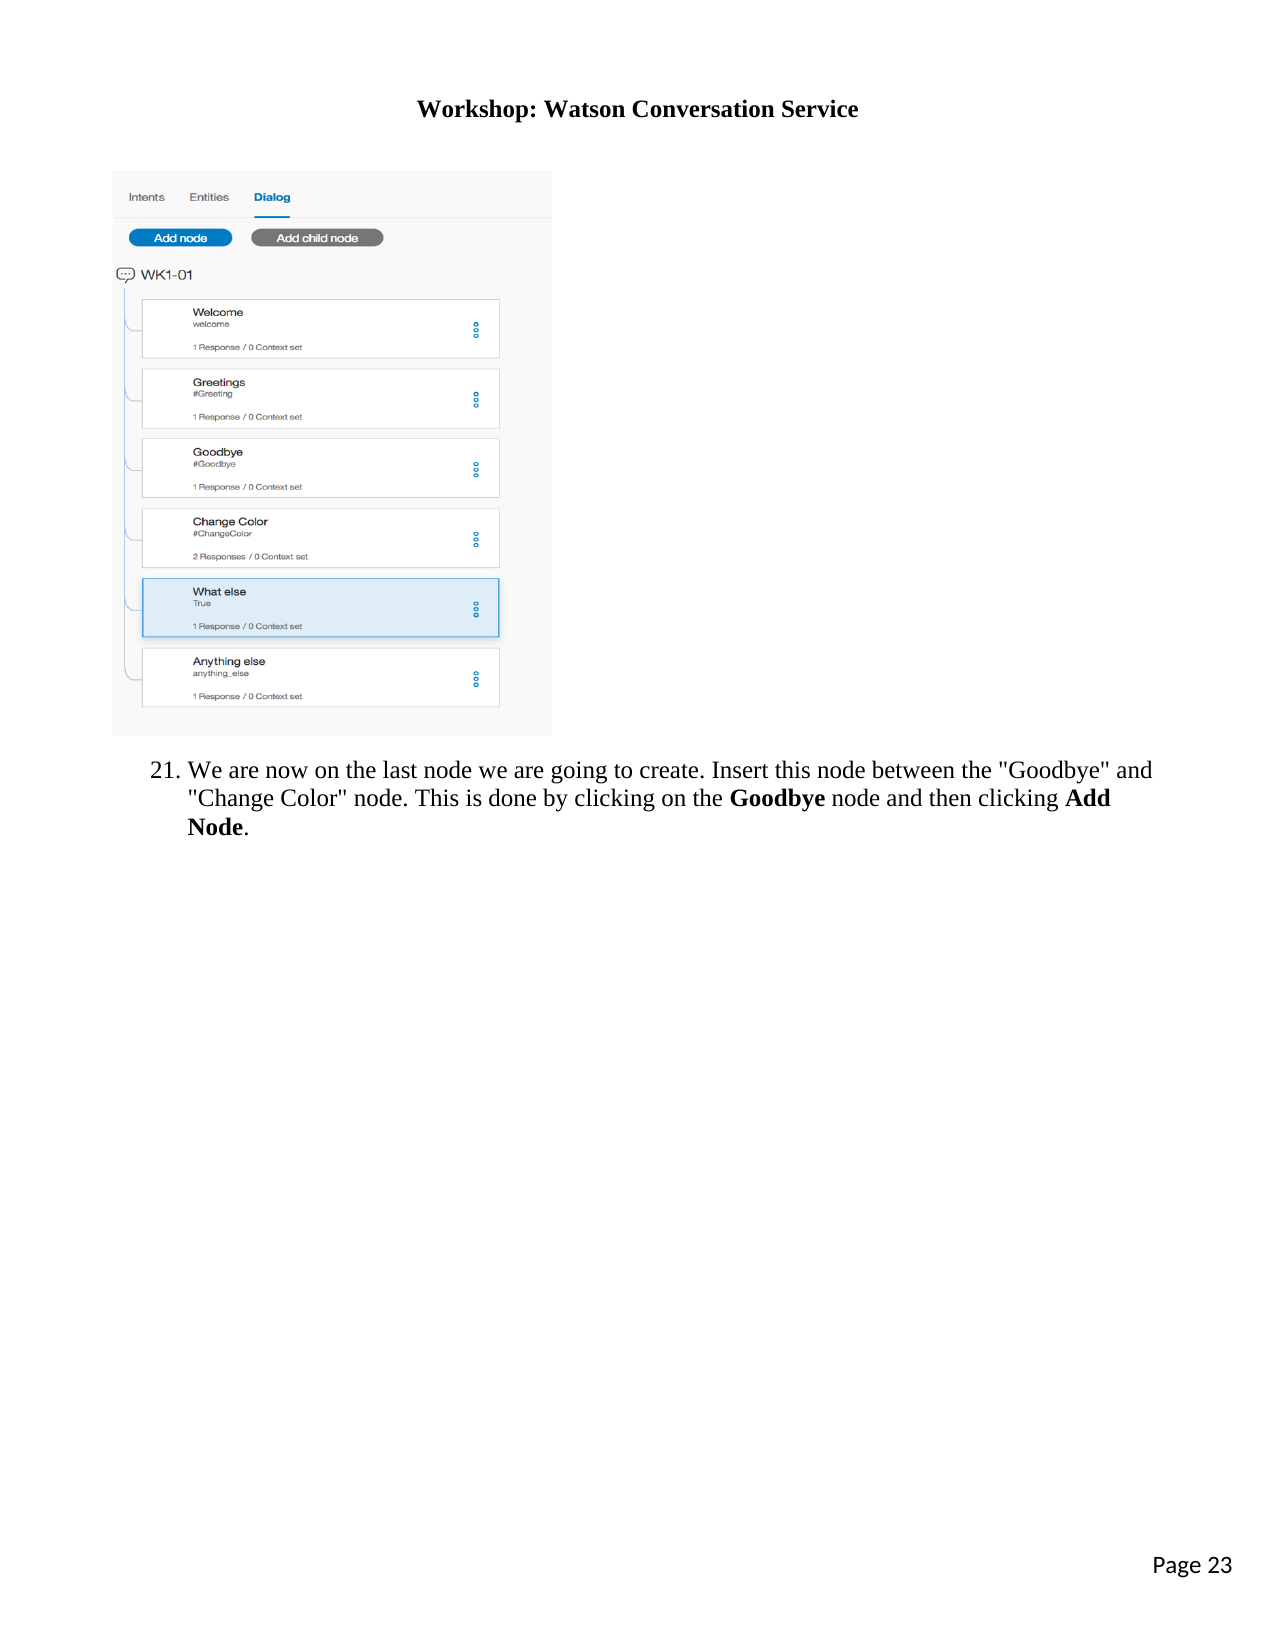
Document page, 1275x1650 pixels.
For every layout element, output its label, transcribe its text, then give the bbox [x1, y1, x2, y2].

list We are now on the last node we are going to create. Insert this node between the "Goodbye" and "Change Color" node. This is done by clicking on the Goodbye node and then clicking Add Node. [150, 755, 1162, 841]
picture [112, 170, 553, 736]
